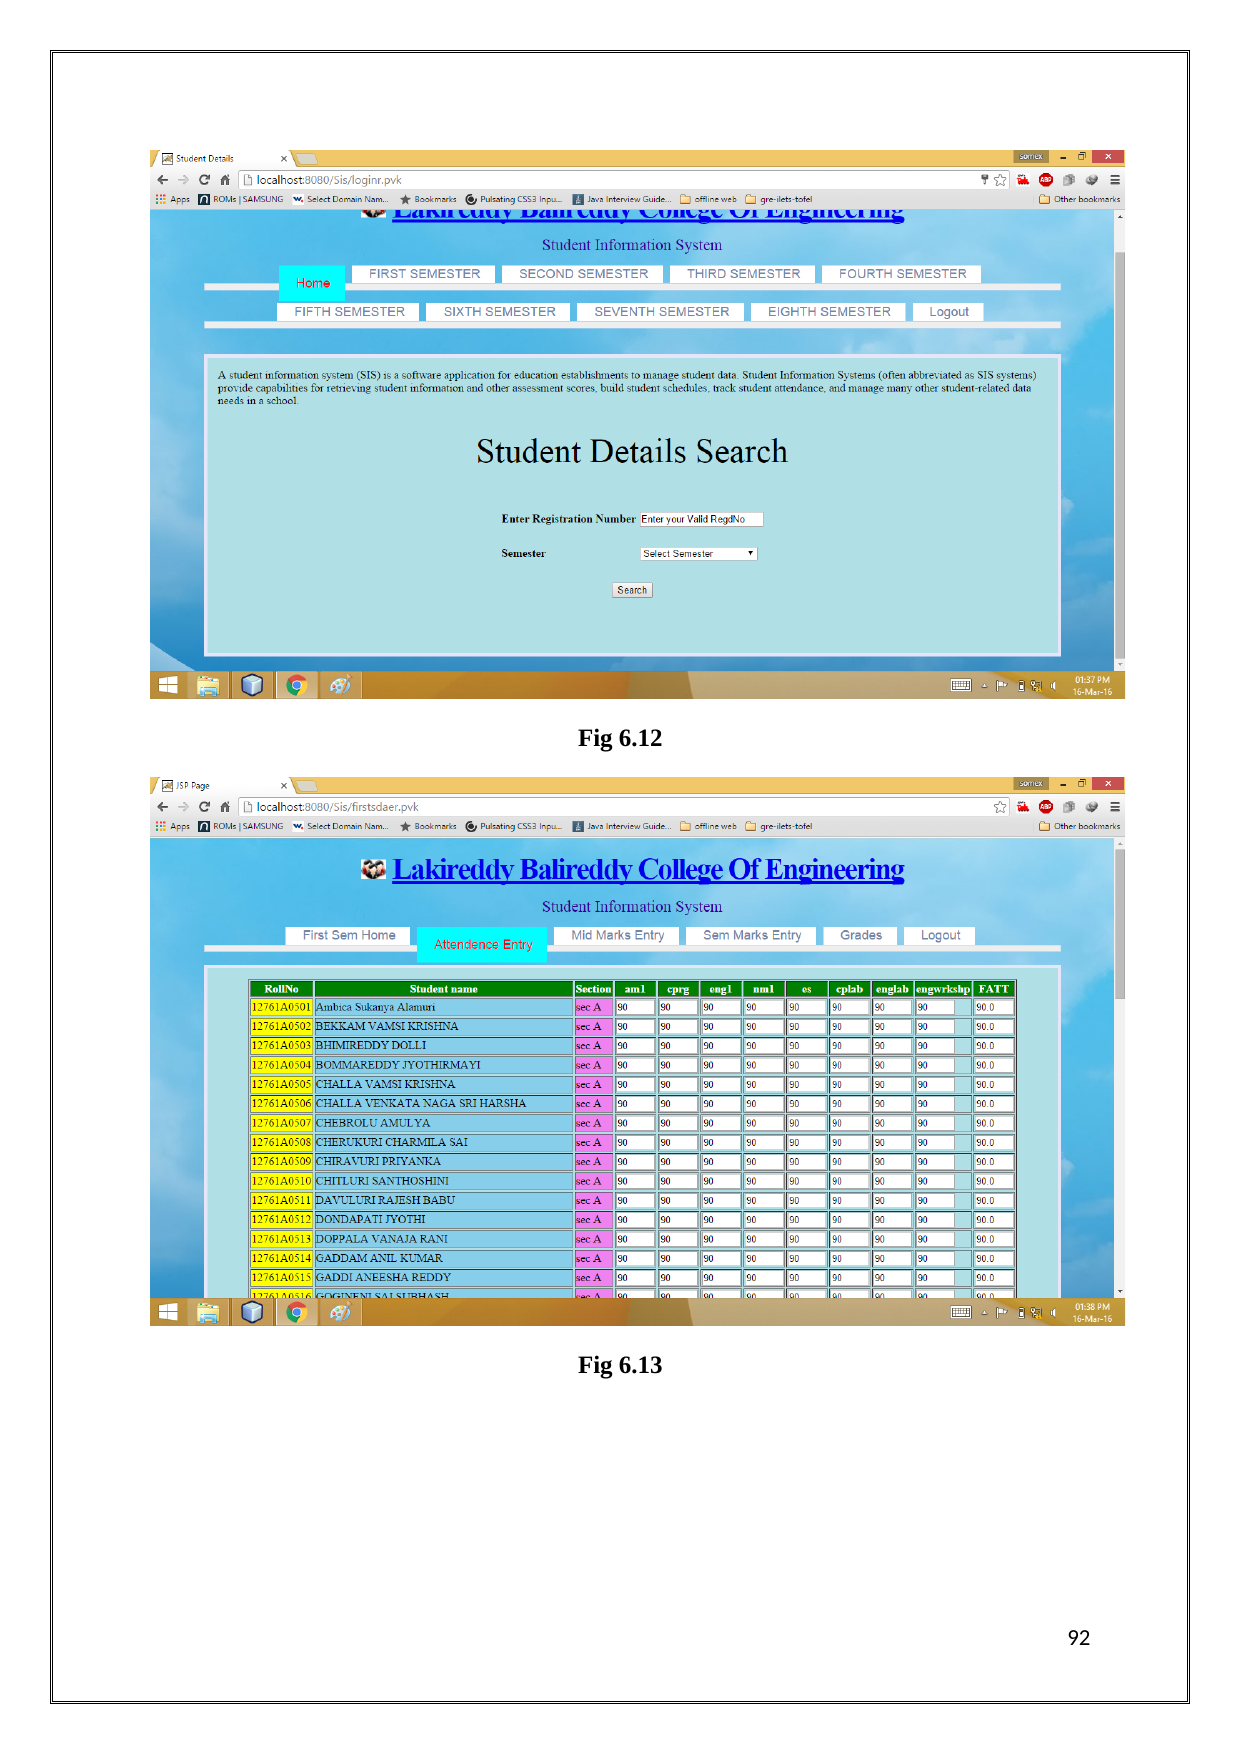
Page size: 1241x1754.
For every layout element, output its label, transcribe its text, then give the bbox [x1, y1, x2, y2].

text Fig 6.12 [150, 723, 1090, 752]
picture [150, 150, 1125, 699]
picture [150, 777, 1125, 1326]
text Fig 6.13 [150, 1350, 1090, 1379]
